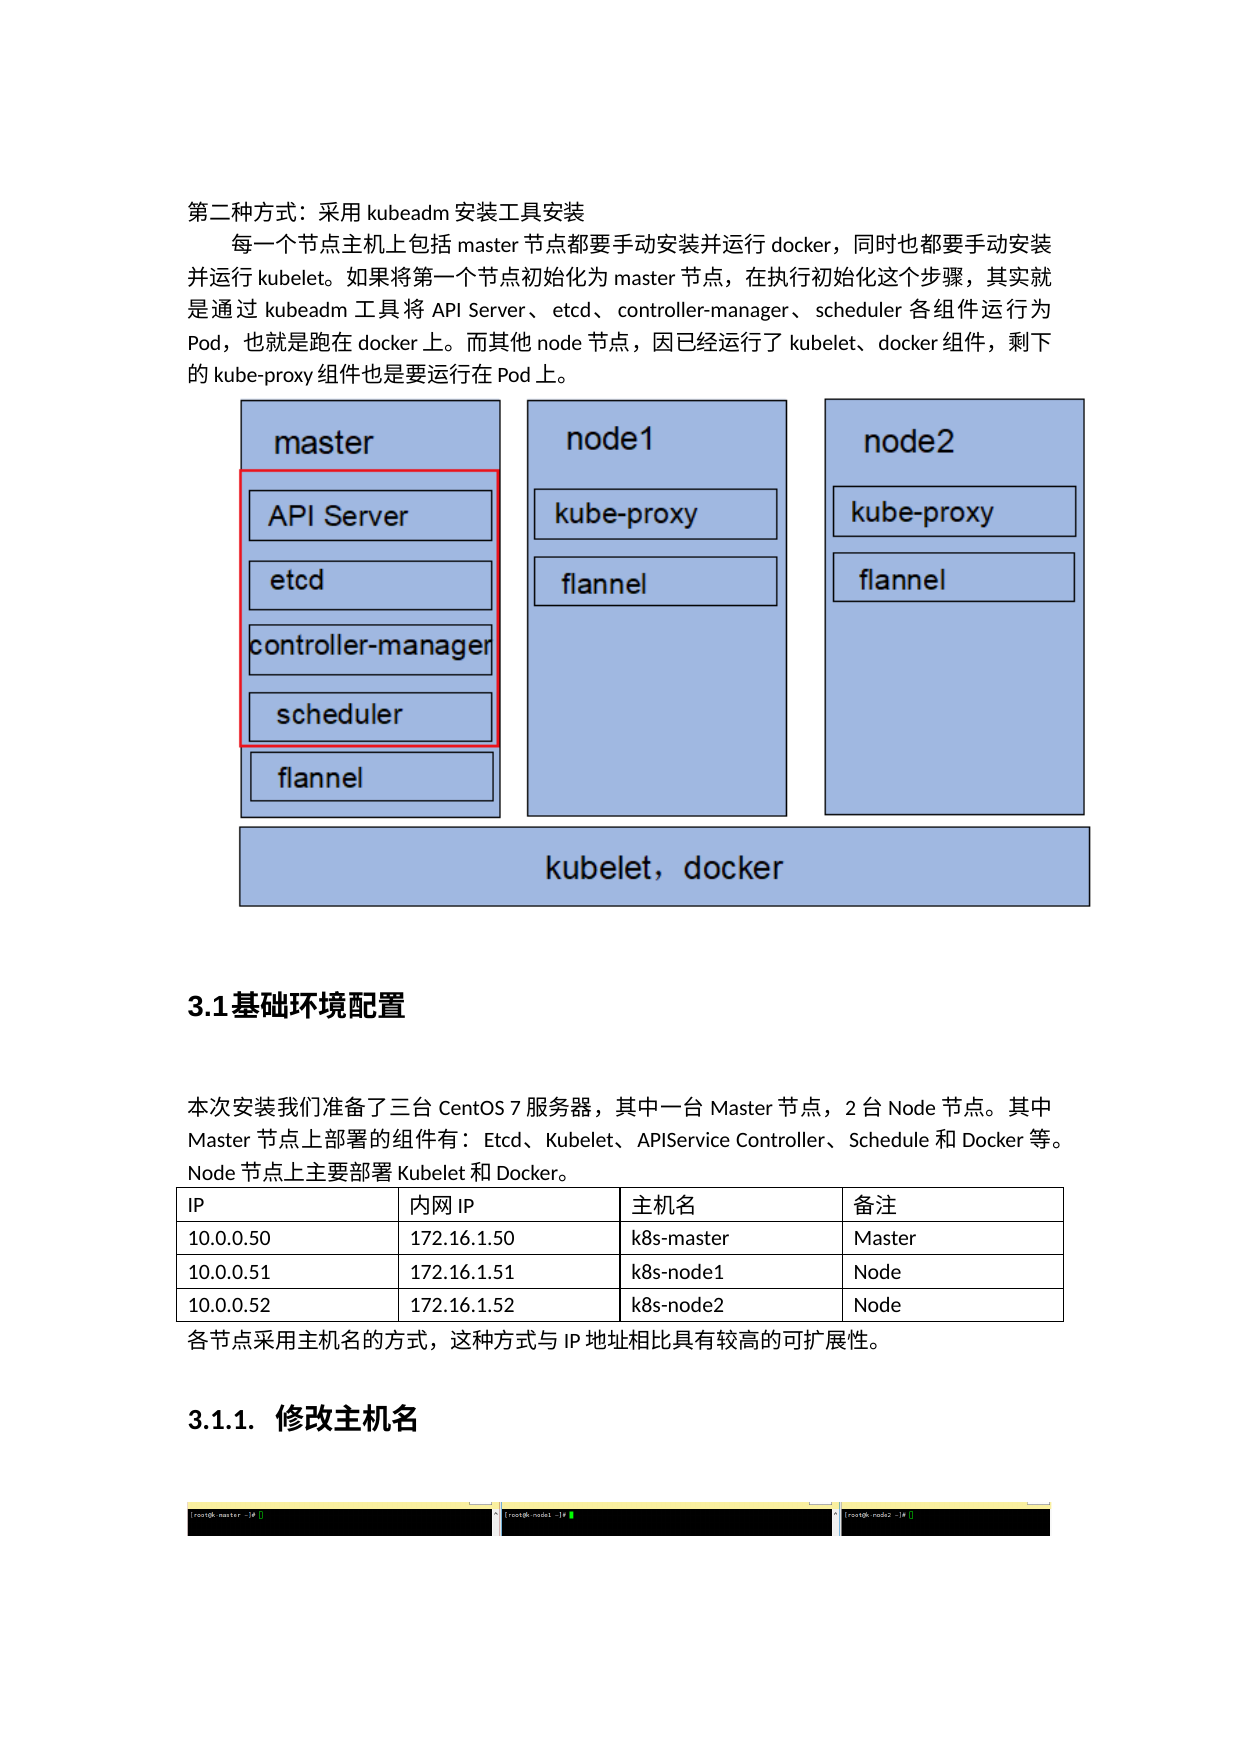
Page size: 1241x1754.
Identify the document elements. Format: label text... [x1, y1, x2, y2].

table_cell Node [843, 1255, 1063, 1288]
table_cell 10.0.0.51 [177, 1255, 398, 1288]
text 每一个节点主机上包括master节点都要手动安装并运行docker，同时也都要手动安装并运行kubelet。如果将第一个节点初始化为master节点，在执行初始化这个步骤，其实就是通过kubeadm工具将API Server、etcd、controller-manager、scheduler各组件运行为Pod，也就是跑在docker上。而其他node节点，因已经运行了kubelet、docker组件，剩下的kube-proxy组件也是要运行在Pod上。 [187, 227, 1053, 389]
subtitle 修改主机名 [187, 1384, 1053, 1449]
table_header 内网IP [399, 1188, 619, 1221]
table_cell k8s-master [621, 1222, 842, 1254]
table_cell k8s-node2 [621, 1289, 842, 1321]
table_cell k8s-node1 [621, 1255, 842, 1288]
subtitle 基础环境配置 [187, 971, 1053, 1036]
table_cell Node [843, 1289, 1063, 1321]
list 本次安装我们准备了三台CentOS 7服务器，其中一台Master节点，2台Node节点。其中Master节点上部署的组件有：Etcd、Kubelet、APIService Controller、Schedule和Docker等。Node节点上主要部署Kubelet和Docker。 [187, 1089, 1053, 1187]
table_header IP [177, 1188, 398, 1221]
picture [187, 1502, 1052, 1536]
picture [231, 389, 1096, 918]
table_header 备注 [843, 1188, 1063, 1221]
table_cell Master [843, 1222, 1063, 1254]
list 各节点采用主机名的方式，这种方式与IP地址相比具有较高的可扩展性。 [187, 1322, 1053, 1355]
table_header 主机名 [621, 1188, 842, 1221]
table_cell 10.0.0.52 [177, 1289, 398, 1321]
table_cell 10.0.0.50 [177, 1222, 398, 1254]
table_cell 172.16.1.51 [399, 1255, 619, 1288]
table_cell 172.16.1.52 [399, 1289, 619, 1321]
table_cell 172.16.1.50 [399, 1222, 619, 1254]
text 第二种方式：采用kubeadm安装工具安装 [187, 194, 1053, 227]
